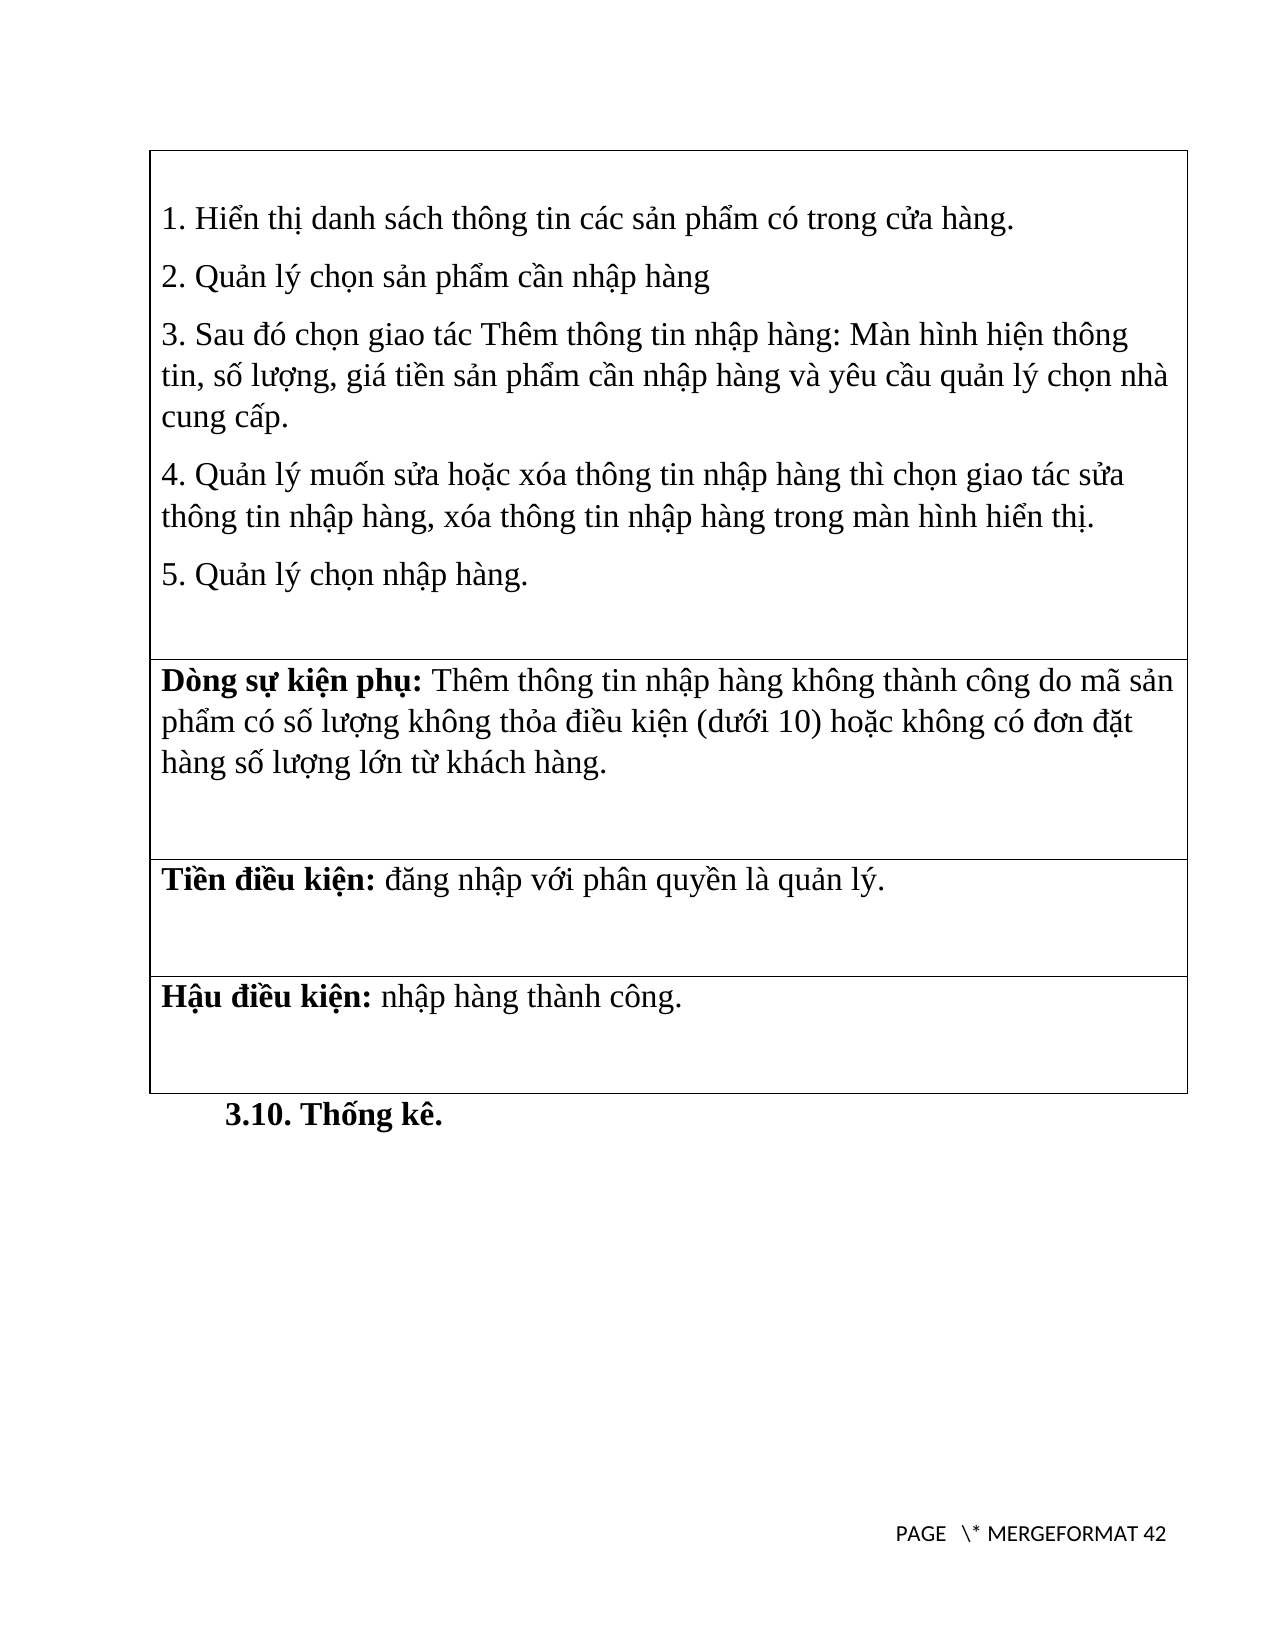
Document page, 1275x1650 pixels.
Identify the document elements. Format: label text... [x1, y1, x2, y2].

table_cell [151, 151, 1187, 659]
table_cell Tiền điều kiện: đăng nhập với phân quyền là quản lý. [151, 860, 1187, 976]
list Thống kê. [225, 1094, 1167, 1132]
table_cell Dòng sự kiện phụ: Thêm thông tin nhập hàng không thành công do mã sản phẩm có số lượng không thỏa điều kiện (dưới 10) hoặc không có đơn đặt hàng số lượng lớn từ khách hàng. [151, 660, 1187, 859]
table_cell Hậu điều kiện: nhập hàng thành công. [151, 977, 1187, 1093]
